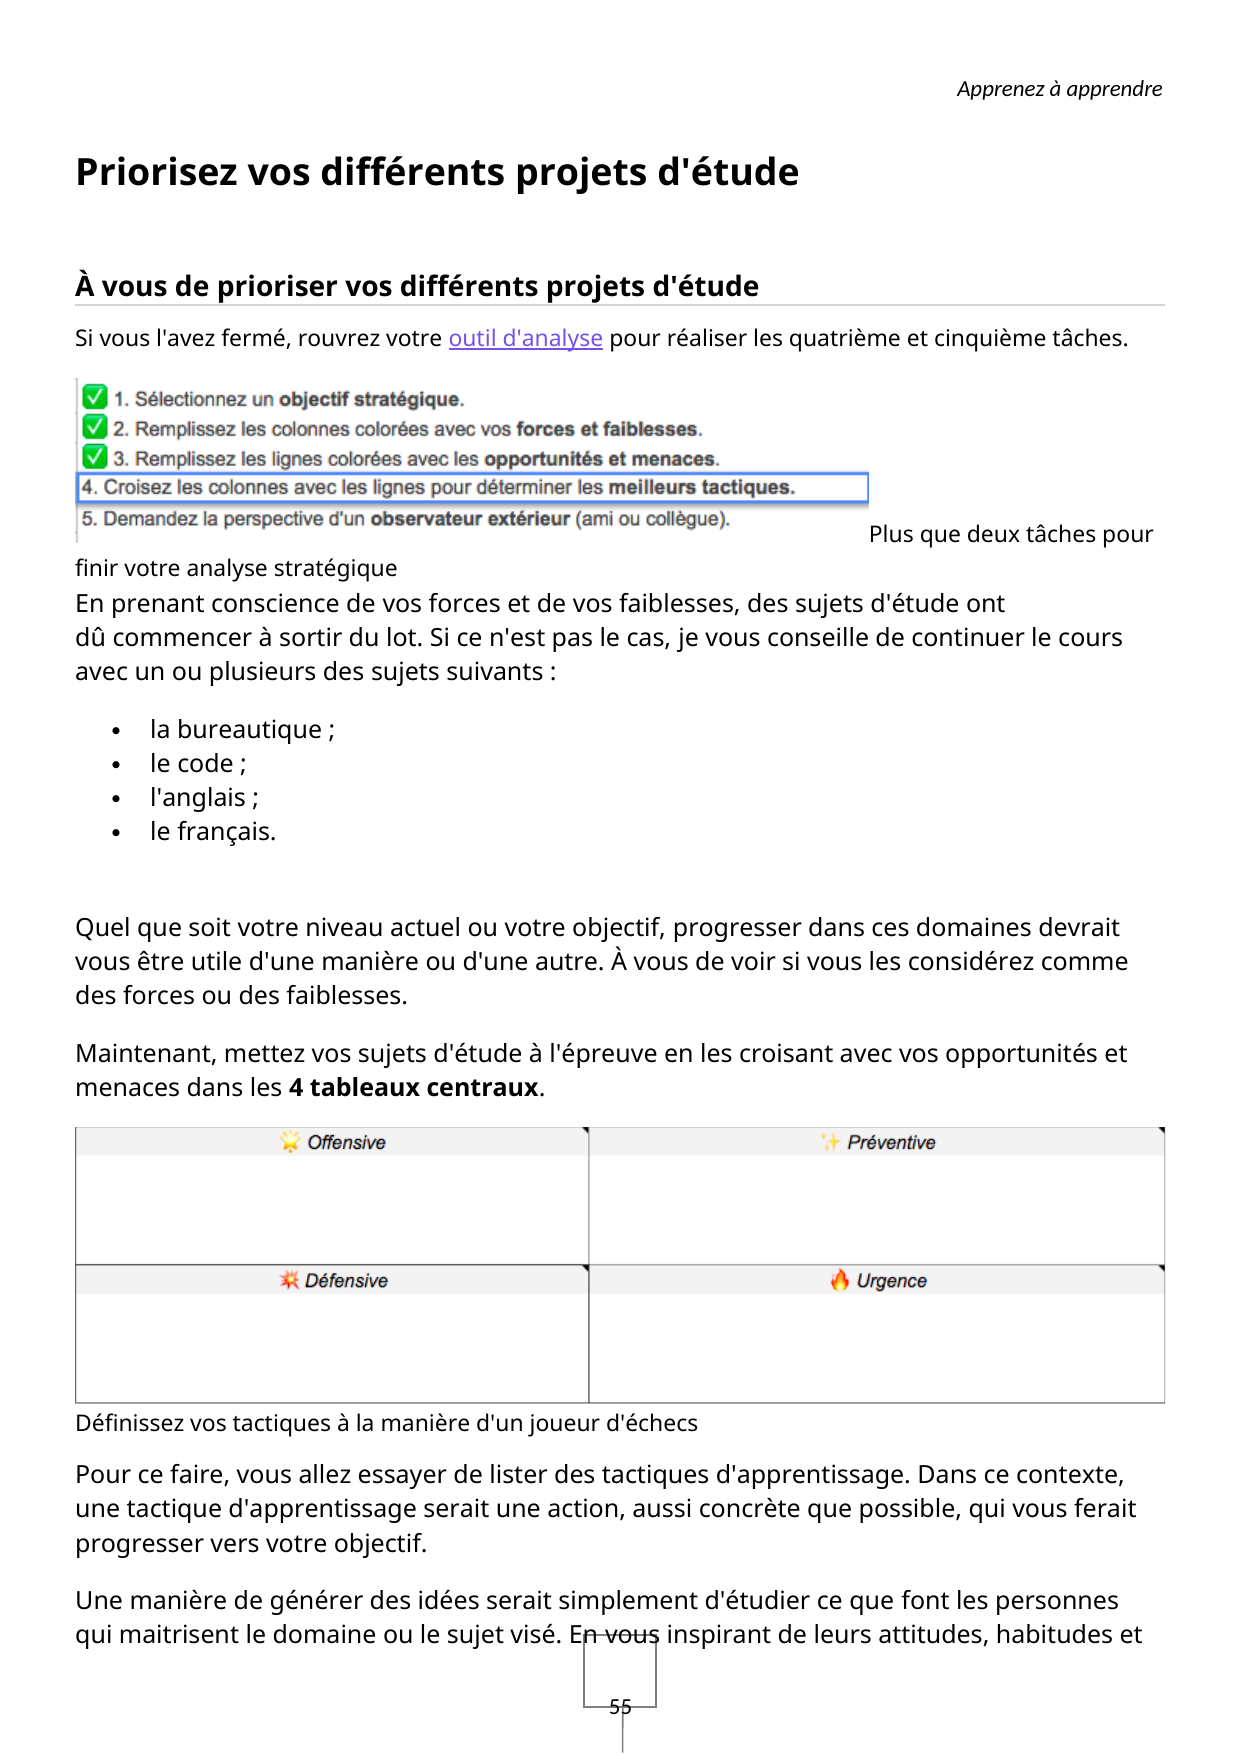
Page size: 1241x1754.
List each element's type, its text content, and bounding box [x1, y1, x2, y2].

text Maintenant, mettez vos sujets d'étude à l'épreuve en les croisant avec vos opportunités et menaces dans les 4 tableaux centraux. [75, 1036, 1165, 1104]
picture [75, 378, 869, 543]
list l'anglais ; [112, 779, 1165, 814]
picture [75, 1127, 1166, 1405]
list la bureautique ; [112, 711, 1165, 746]
text En prenant conscience de vos forces et de vos faiblesses, des sujets d'étude ont dû commencer à sortir du lot. Si ce n'est pas le cas, je vous conseille de continuer le cours avec un ou plusieurs des sujets suivants : [75, 586, 1165, 688]
list le code ; [112, 746, 1165, 779]
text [75, 1583, 1165, 1651]
text Définissez vos tactiques à la manière d'un joueur d'échecs [75, 1405, 1165, 1438]
subtitle Priorisez vos différents projets d'étude [75, 145, 1165, 196]
text Pour ce faire, vous allez essayer de lister des tactiques d'apprentissage. Dans ce contexte, une tactique d'apprentissage serait une action, aussi concrète que possible, qui vous ferait progresser vers votre objectif. [75, 1457, 1165, 1559]
list le français. [112, 814, 1165, 848]
text Si vous l'avez fermé, rouvrez votre outil d'analyse pour réaliser les quatrième et cinquième tâches. [75, 322, 1165, 353]
text Quel que soit votre niveau actuel ou votre objectif, progresser dans ces domaines devrait vous être utile d'une manière ou d'une autre. À vous de voir si vous les considérez comme des forces ou des faiblesses. [75, 910, 1165, 1012]
subtitle À vous de prioriser vos différents projets d'étude [75, 266, 1165, 304]
